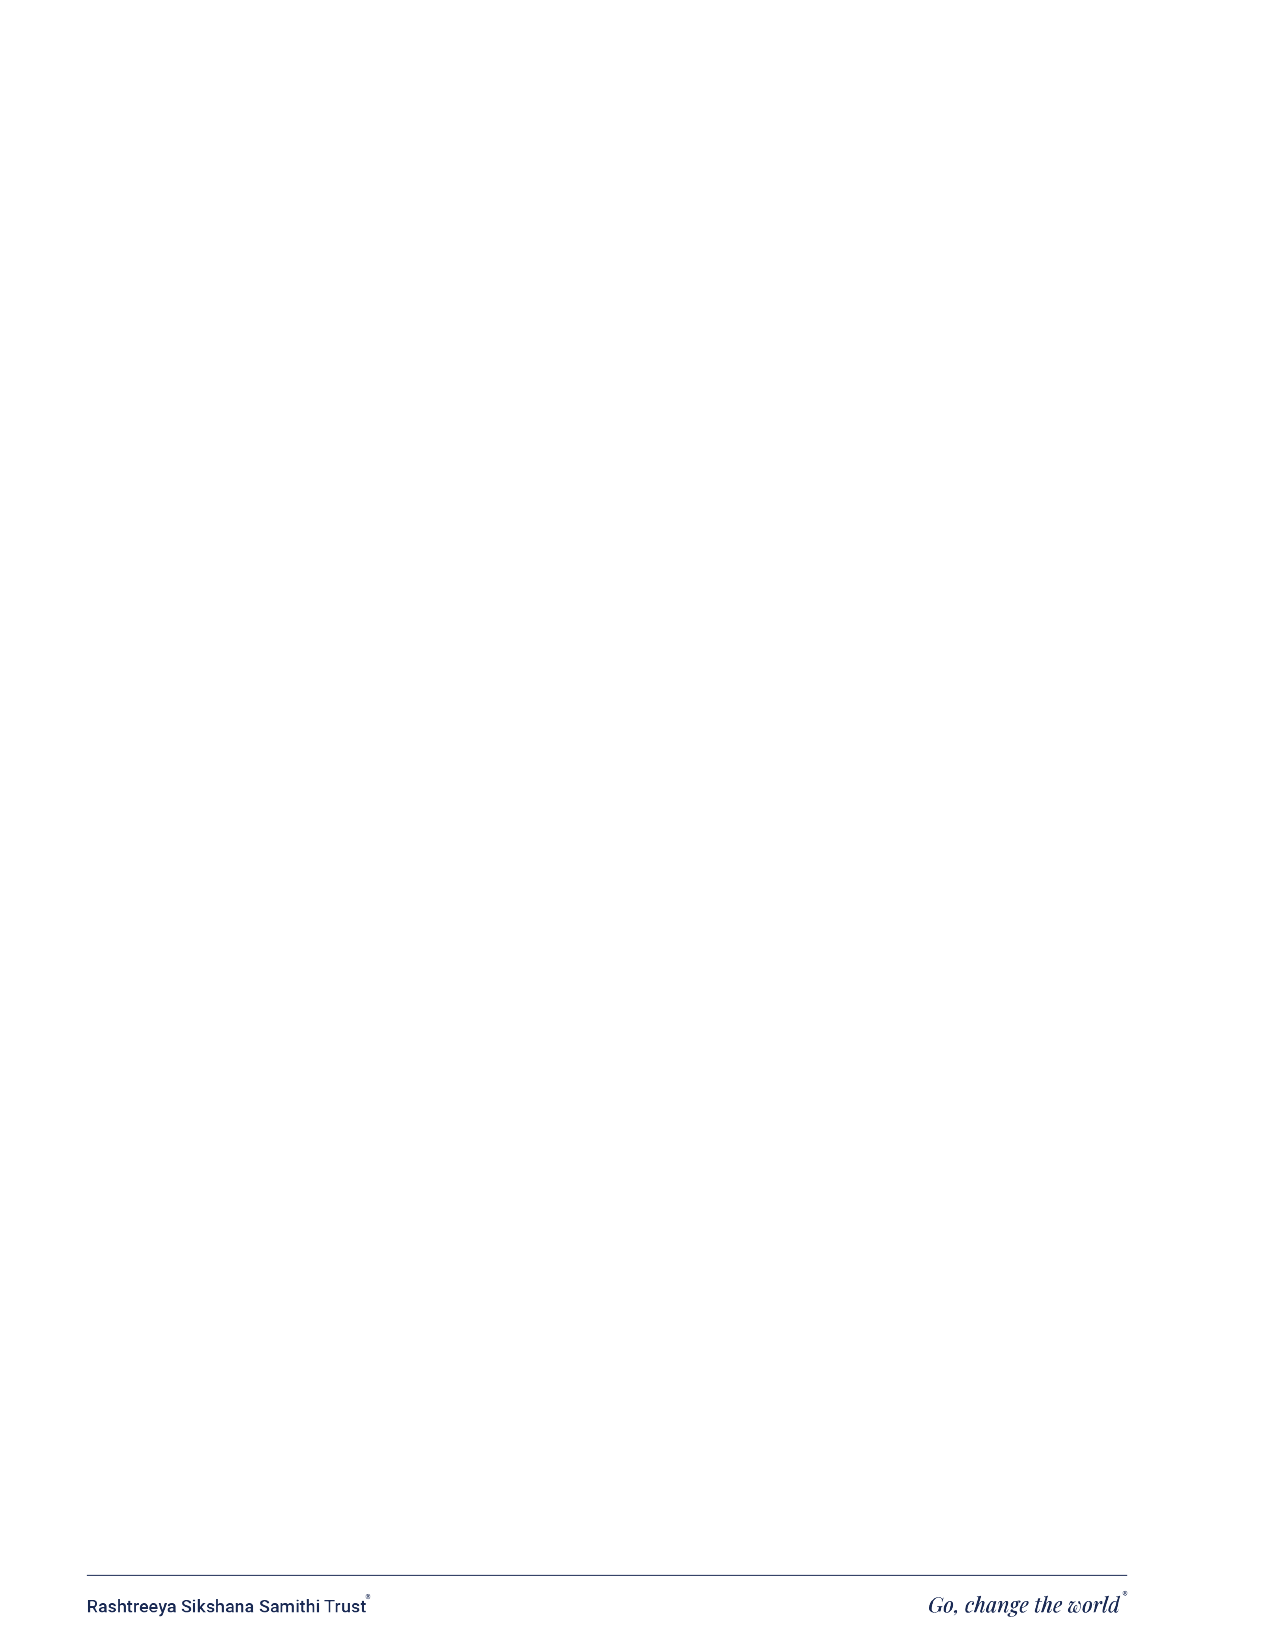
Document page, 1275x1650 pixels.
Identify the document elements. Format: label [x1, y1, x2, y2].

picture [75, 1545, 1191, 1638]
